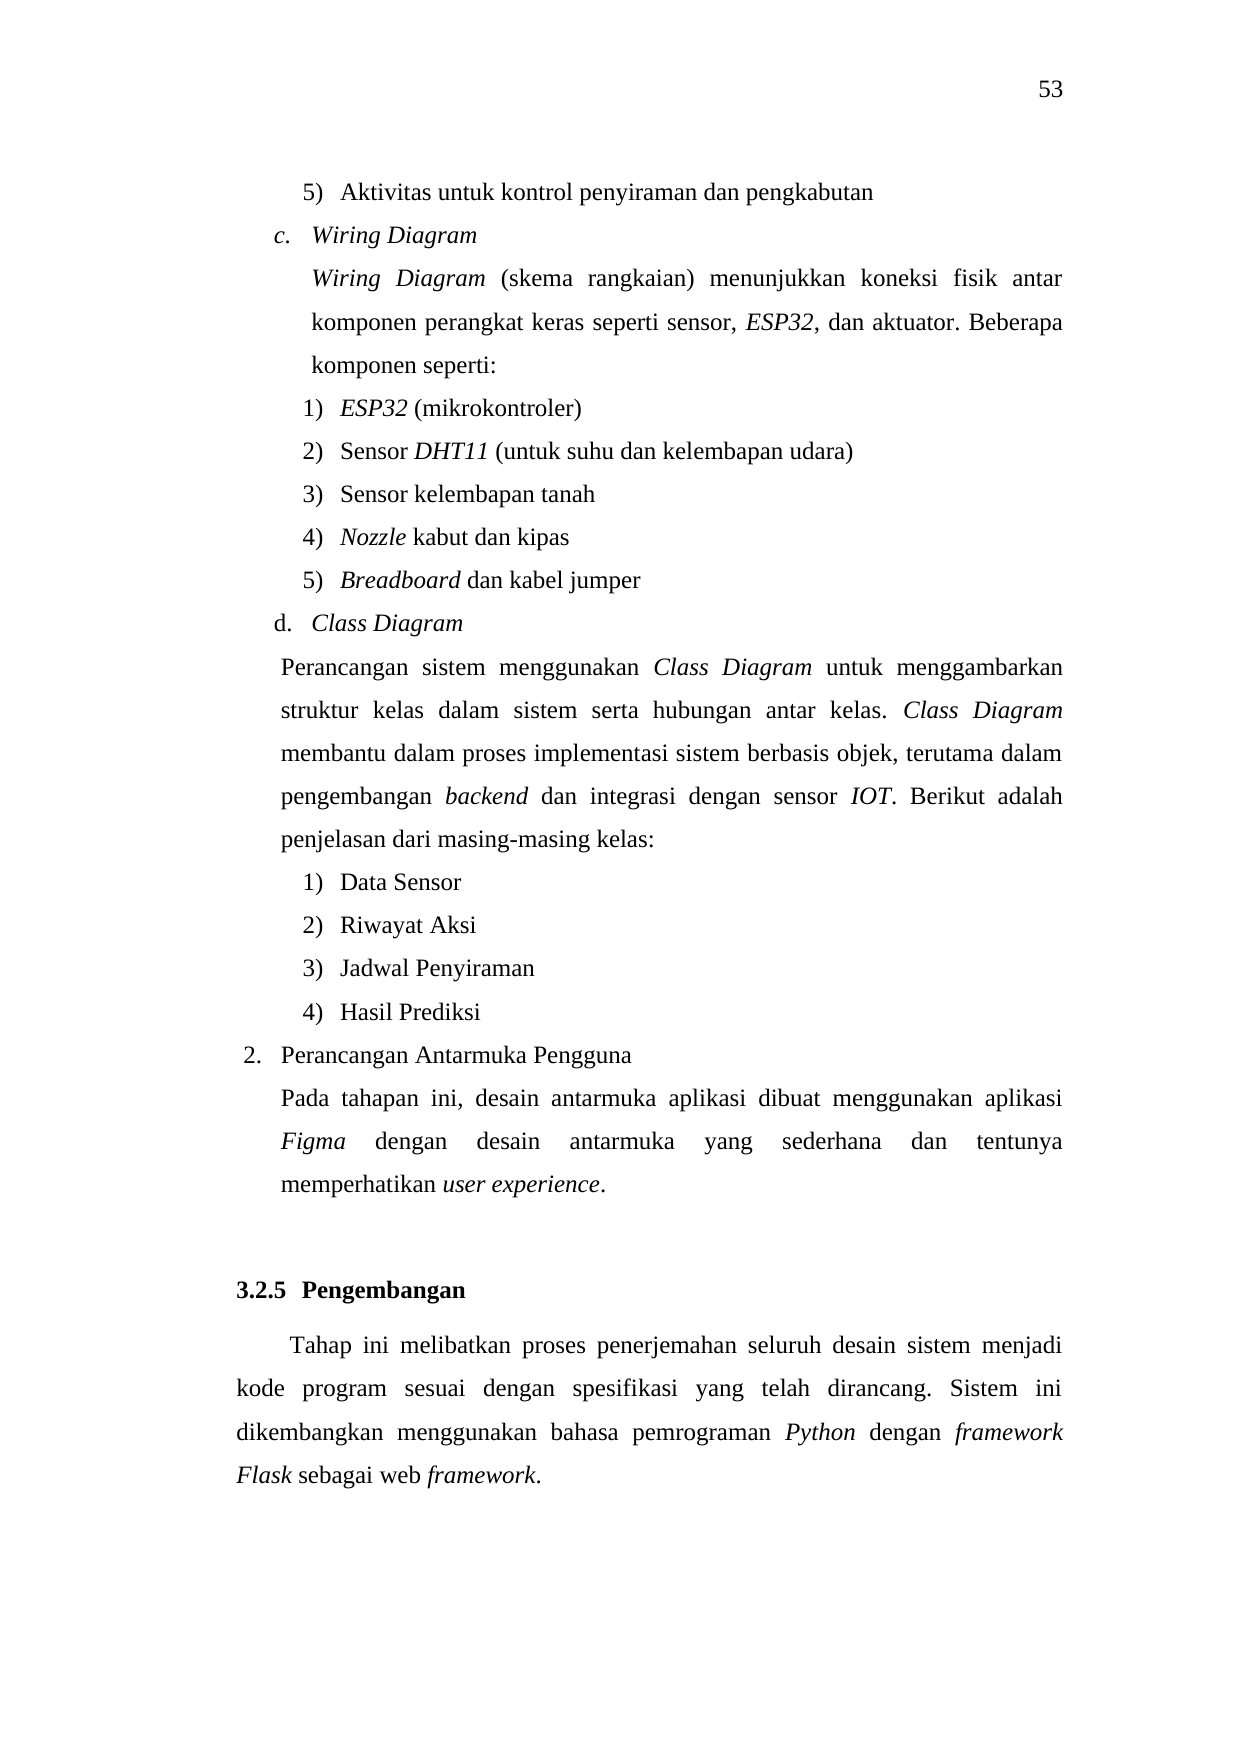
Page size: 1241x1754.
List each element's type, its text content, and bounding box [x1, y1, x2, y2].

list Data Sensor [302, 867, 1063, 896]
list Aktivitas untuk kontrol penyiraman dan pengkabutan [302, 177, 1063, 206]
list Sensor kelembapan tanah [302, 479, 1063, 508]
subtitle Pengembangan [236, 1275, 1063, 1303]
list ESP32 (mikrokontroler) [302, 393, 1063, 422]
list Jadwal Penyiraman [302, 953, 1063, 982]
list Wiring Diagram (skema rangkaian) menunjukkan koneksi fisik antar komponen perangkat keras seperti sensor, ESP32, dan aktuator. Beberapa komponen seperti: [311, 263, 1063, 378]
list Pada tahapan ini, desain antarmuka aplikasi dibuat menggunakan aplikasi Figma dengan desain antarmuka yang sederhana dan tentunya memperhatikan user experience. [281, 1083, 1063, 1198]
list Breadboard dan kabel jumper [302, 565, 1063, 594]
list Nozzle kabut dan kipas [302, 522, 1063, 551]
list Perancangan sistem menggunakan Class Diagram untuk menggambarkan struktur kelas dalam sistem serta hubungan antar kelas. Class Diagram membantu dalam proses implementasi sistem berbasis objek, terutama dalam pengembangan backend dan integrasi dengan sensor IOT. Berikut adalah penjelasan dari masing-masing kelas: [281, 652, 1063, 853]
list Riwayat Aksi [302, 910, 1063, 939]
list Class Diagram [274, 608, 1063, 637]
list Perancangan Antarmuka Pengguna [243, 1040, 1063, 1068]
list Hasil Prediksi [302, 997, 1063, 1025]
list Sensor DHT11 (untuk suhu dan kelembapan udara) [302, 436, 1063, 465]
text Tahap ini melibatkan proses penerjemahan seluruh desain sistem menjadi kode program sesuai dengan spesifikasi yang telah dirancang. Sistem ini dikembangkan menggunakan bahasa pemrograman Python dengan framework Flask sebagai web framework. [236, 1330, 1063, 1488]
list Wiring Diagram [274, 220, 1063, 249]
